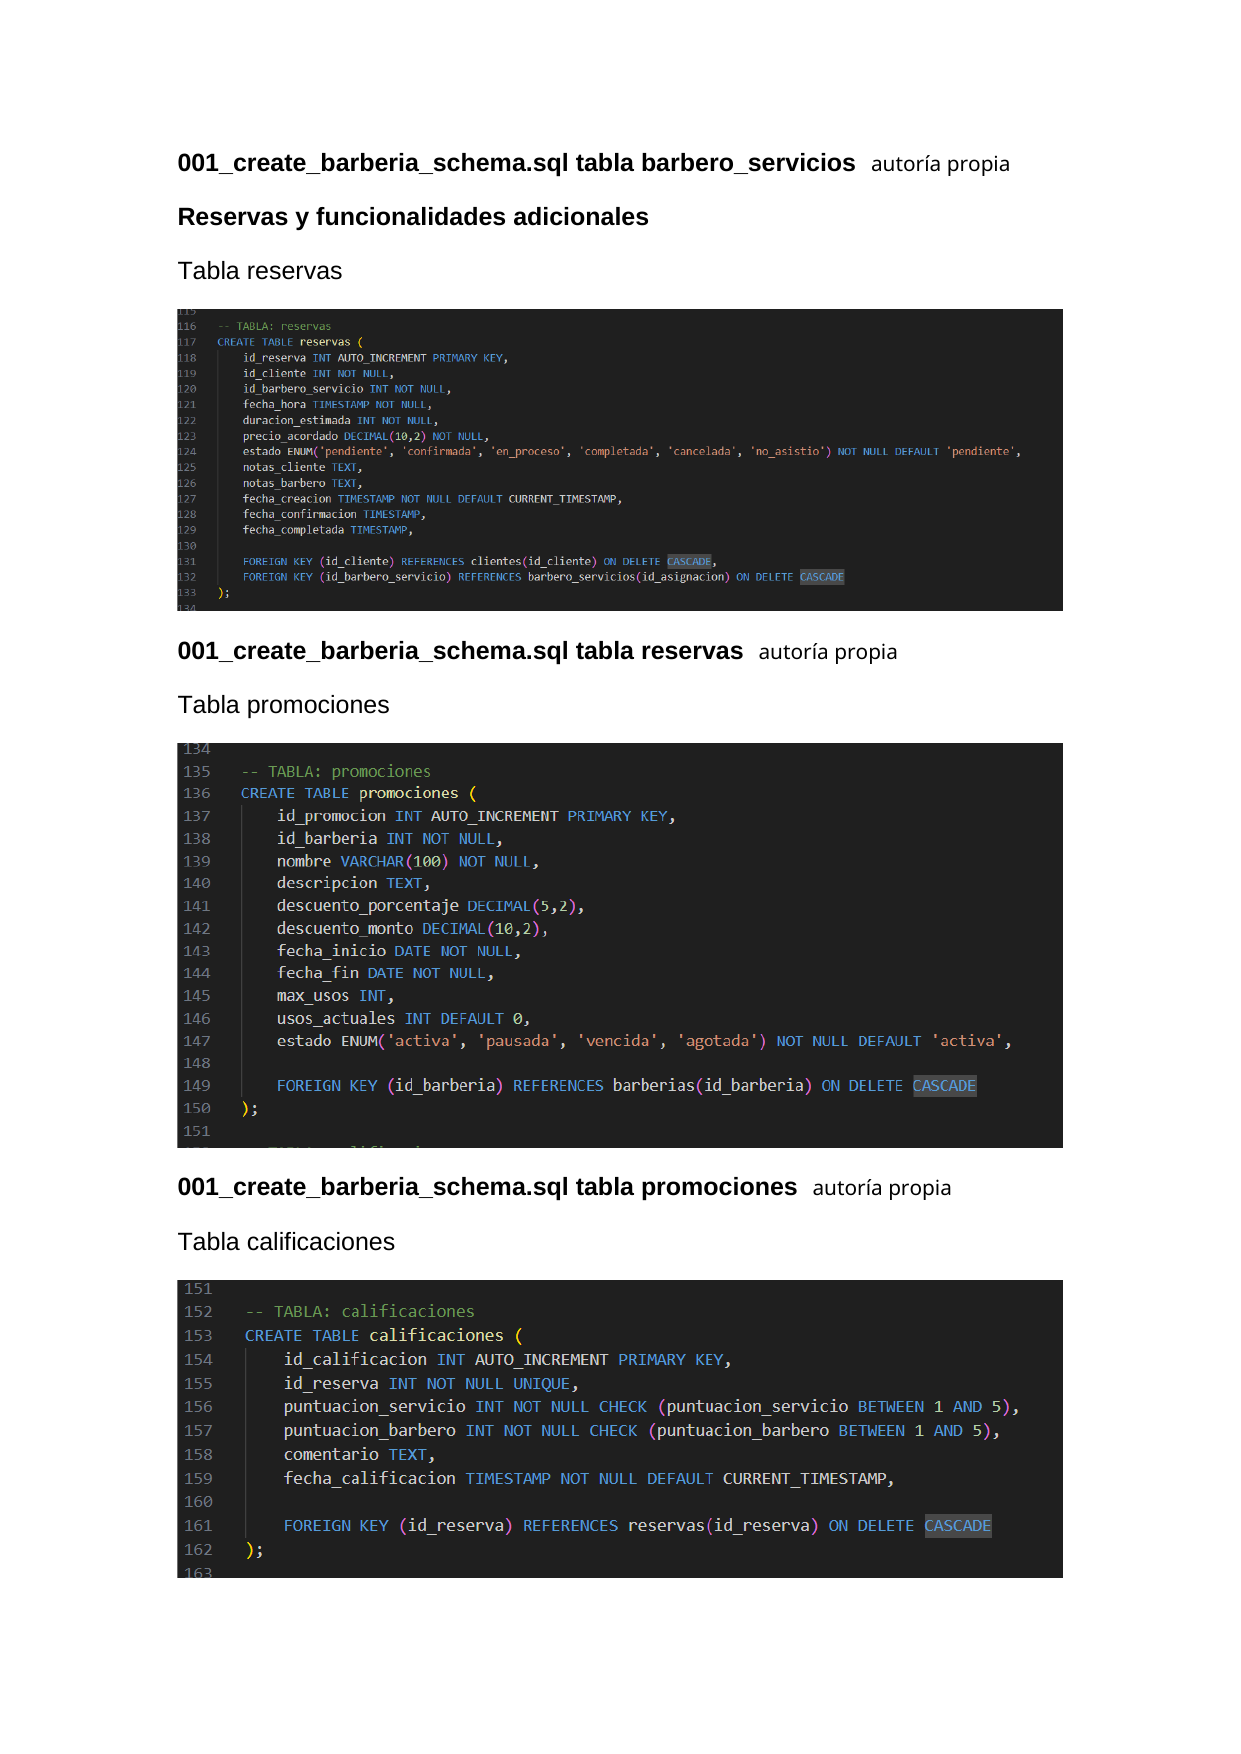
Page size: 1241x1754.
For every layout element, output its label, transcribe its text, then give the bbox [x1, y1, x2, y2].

text Tabla reservas [177, 256, 1063, 285]
text Tabla promociones [177, 690, 1063, 719]
picture [177, 309, 1063, 611]
text Tabla calificaciones [177, 1227, 1063, 1256]
text 001_create_barberia_schema.sql tabla reservas autoría propia [177, 636, 1063, 665]
text Reservas y funcionalidades adicionales [177, 202, 1063, 231]
text 001_create_barberia_schema.sql tabla promociones autoría propia [177, 1172, 1063, 1202]
picture [177, 1280, 1063, 1578]
text 001_create_barberia_schema.sql tabla barbero_servicios autoría propia [177, 148, 1063, 177]
picture [177, 743, 1063, 1148]
